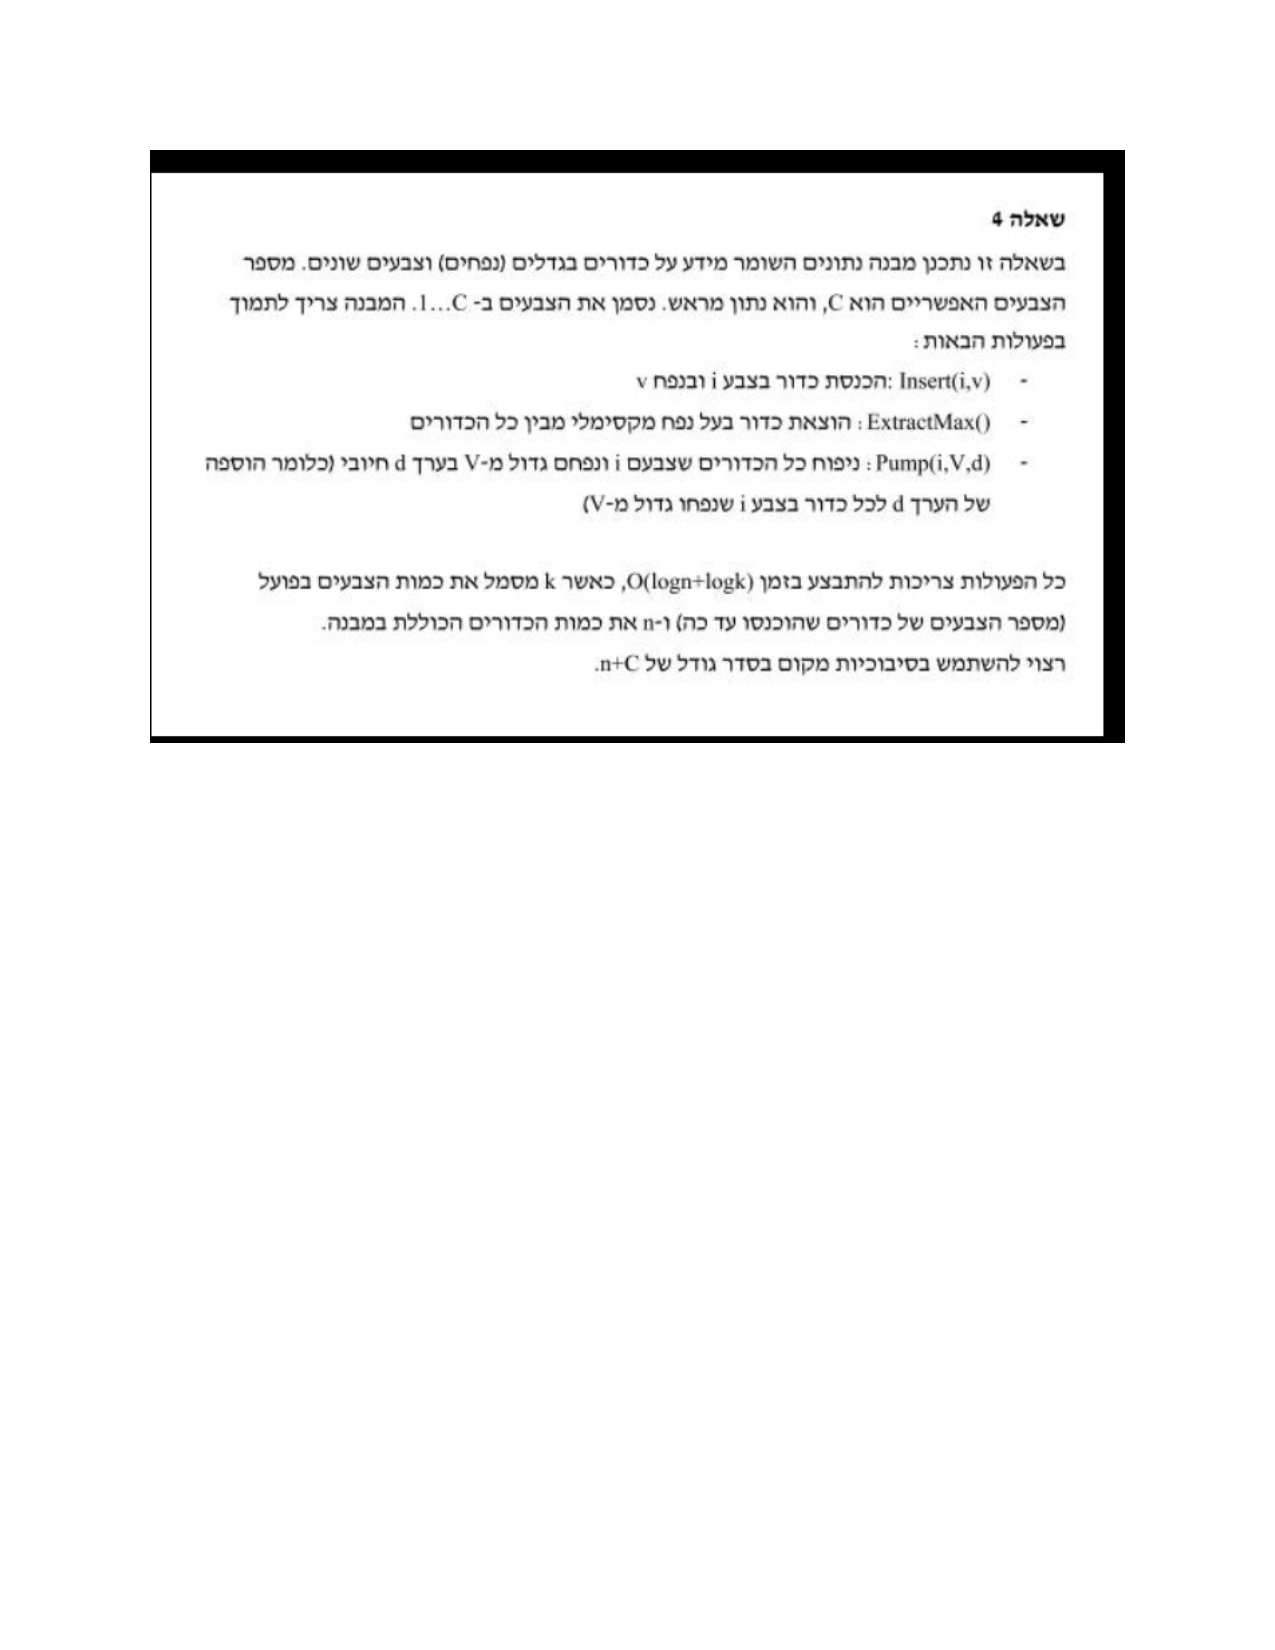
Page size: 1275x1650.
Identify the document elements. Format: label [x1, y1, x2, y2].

picture [150, 150, 1125, 743]
